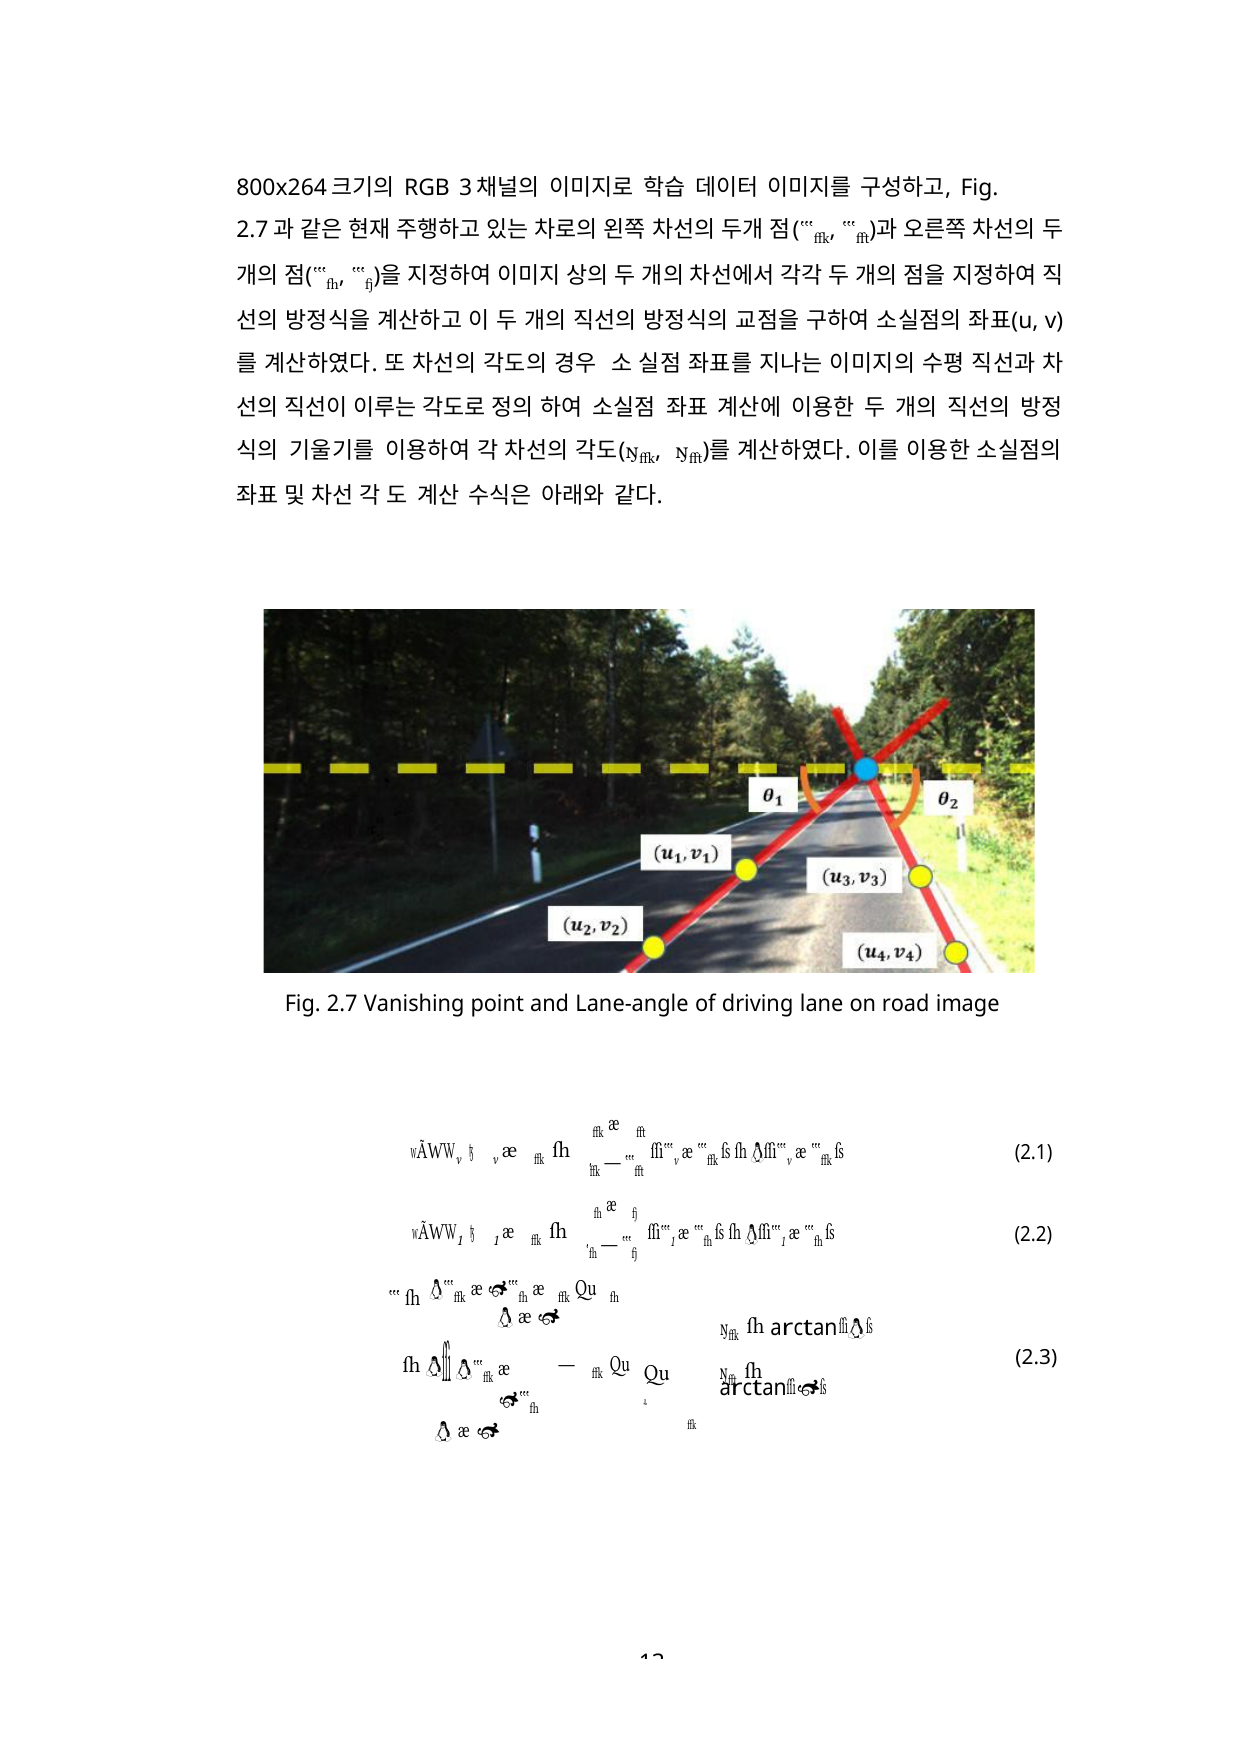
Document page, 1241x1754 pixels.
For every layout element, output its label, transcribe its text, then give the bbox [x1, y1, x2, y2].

text          (2.1) [650, 1136, 1221, 1165]
text       [0, 1136, 570, 1164]
text  [456, 1352, 494, 1382]
text   arctan [720, 1310, 1221, 1344]
text 800x264크기의 RGB 3채널의 이미지로 학습 데이터 이미지를 구성하고, Fig. [236, 171, 1221, 202]
text    [77, 1194, 1142, 1218]
text    [77, 1113, 1148, 1136]
text —   [558, 1351, 686, 1377]
text Fig. 2.7 Vanishing point and Lane-angle of driving lane on road image [284, 987, 1221, 1019]
text —  [604, 1148, 645, 1180]
text   [498, 1351, 554, 1413]
text          (2.2) [647, 1218, 1221, 1247]
text —  [601, 1229, 642, 1261]
text (2.3) [1010, 1345, 1062, 1369]
text 2.7과 같은 현재 주행하고 있는 차로의 왼쪽 차선의 두개 점(, )과 오른쪽 차선의 두개의 점(, )을 지정하여 이미지 상의 두 개의 차선에서 각각 두 개의 점을 지정하여 직선의 방정식을 계산하고 이 두 개의 직선의 방정식의 교점을 구하여 소실점의 좌표(u, v)를 계산하였다. 또 차선의 각도의 경우 소 실점 좌표를 지나는 이미지의 수평 직선과 차선의 직선이 이루는 각도로 정의 하여 소실점 좌표 계산에 이용한 두 개의 직선의 방정식의 기울기를 이용하여 각 차선의 각도(, )를 계산하였다. 이를 이용한 소실점의 좌표 및 차선 각 도 계산 수식은 아래와 같다. [236, 213, 1063, 510]
text      [388, 1302, 619, 1330]
text       [0, 1218, 567, 1245]
picture [263, 609, 1035, 973]
text  [0, 1164, 600, 1180]
text   arctan [719, 1367, 863, 1399]
text      [0, 1276, 619, 1302]
text  [0, 1245, 597, 1261]
text    [0, 1345, 443, 1381]
text     [0, 1413, 1221, 1445]
